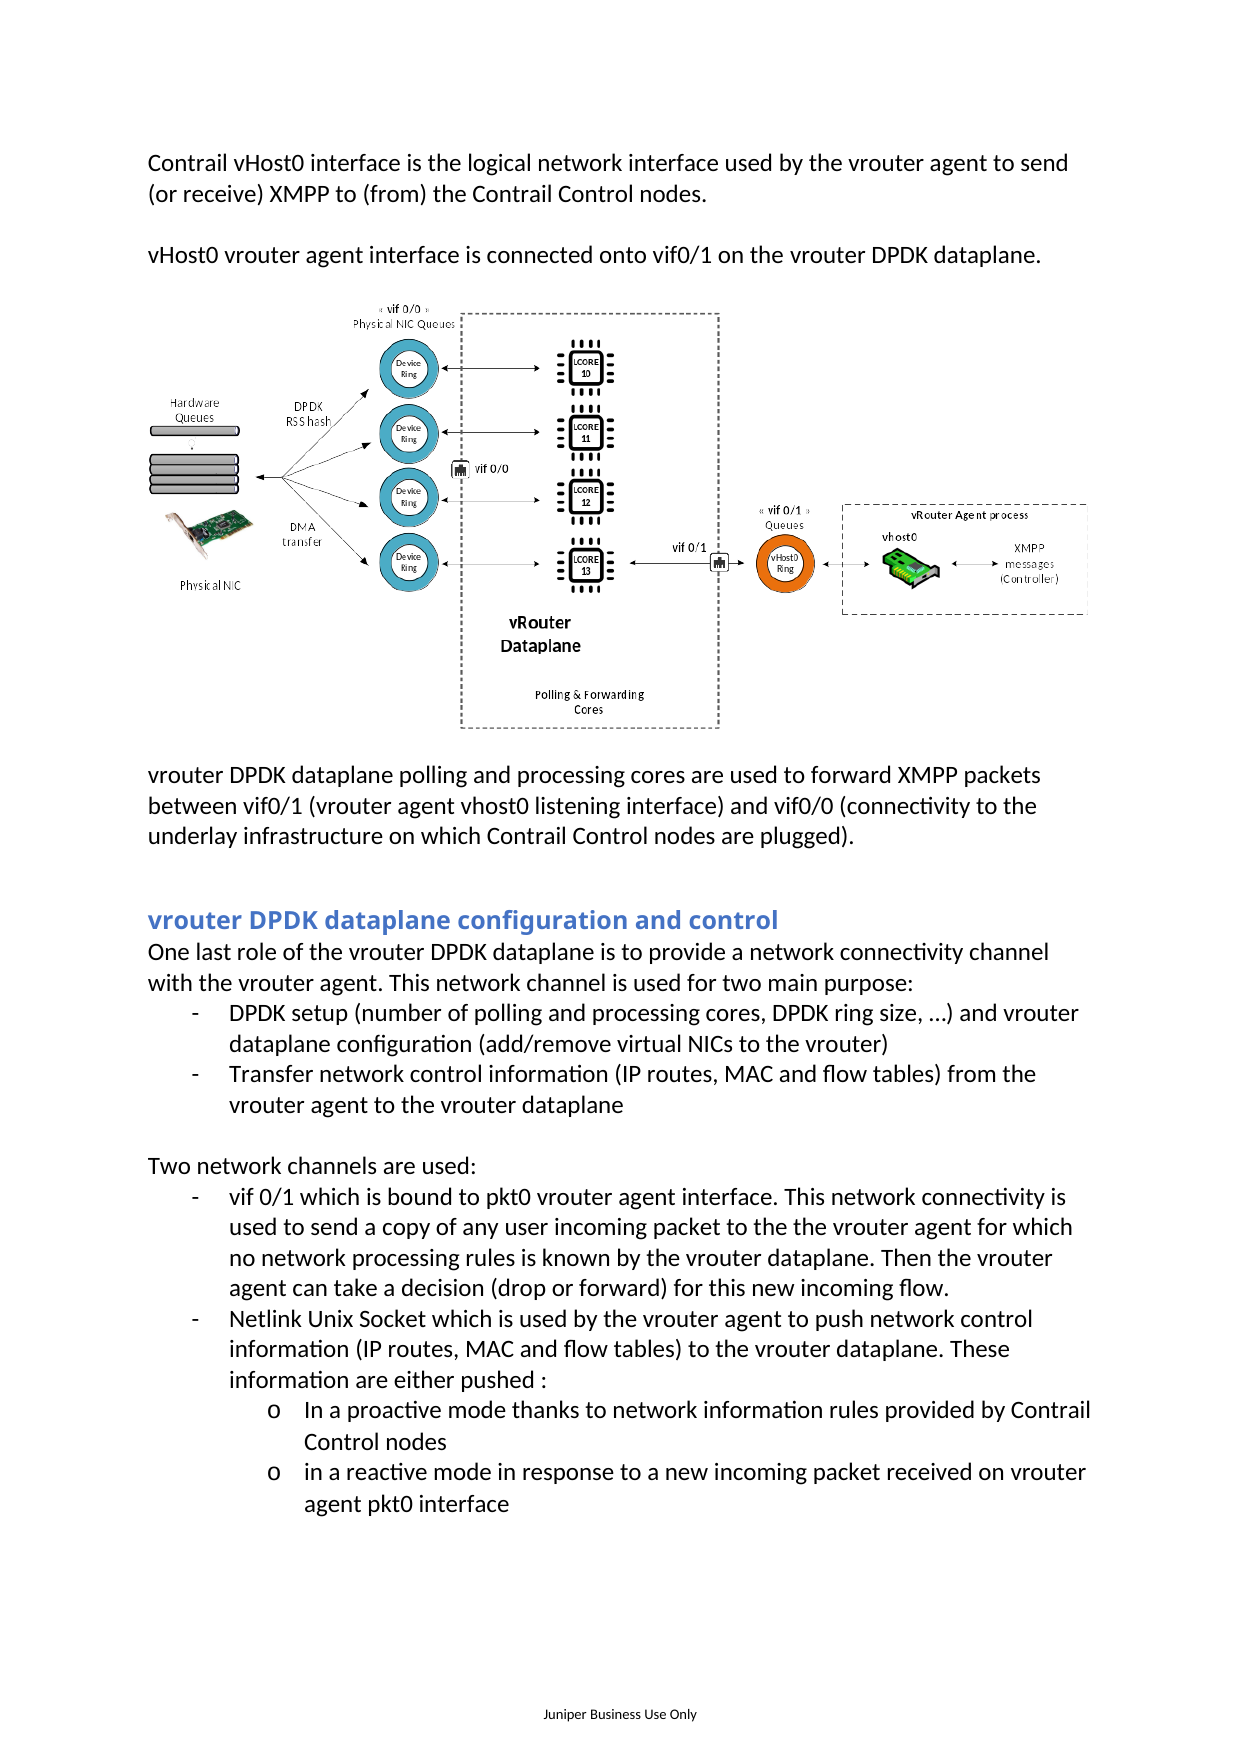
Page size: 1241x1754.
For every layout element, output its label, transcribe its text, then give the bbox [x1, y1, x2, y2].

text Two network channels are used: [148, 1150, 1093, 1181]
list in a reactive mode in response to a new incoming packet received on vrouter agent pkt0 interface [266, 1457, 1093, 1519]
list vif 0/1 which is bound to pkt0 vrouter agent interface. This network connectivity is used to send a copy of any user incoming packet to the the vrouter agent for which no network processing rules is known by the vrouter dataplane. Then the vrouter agent can take a decision (drop or forward) for this new incoming flow. [191, 1181, 1093, 1303]
text vHost0 vrouter agent interface is connected onto vif0/1 on the vrouter DPDK dataplane. [148, 239, 1093, 270]
text Contrail vHost0 interface is the logical network interface used by the vrouter agent to send (or receive) XMPP to (from) the Contrail Control nodes. [148, 148, 1093, 209]
text vrouter DPDK dataplane polling and processing cores are used to forward XMPP packets between vif0/1 (vrouter agent vhost0 listening interface) and vif0/0 (connectivity to the underlay infrastructure on which Contrail Control nodes are plugged). [148, 759, 1093, 851]
subtitle vrouter DPDK dataplane configuration and control [148, 902, 1093, 936]
list Netlink Unix Socket which is used by the vrouter agent to push network control information (IP routes, MAC and flow tables) to the vrouter dataplane. These information are either pushed : [191, 1303, 1093, 1394]
list In a proactive mode thanks to network information rules provided by Contrail Control nodes [266, 1394, 1093, 1457]
list DPDK setup (number of polling and processing cores, DPDK ring size, …) and vrouter dataplane configuration (add/remove virtual NICs to the vrouter) [191, 997, 1093, 1058]
list Transfer network control information (IP routes, MAC and flow tables) from the vrouter agent to the vrouter dataplane [191, 1058, 1093, 1119]
text One last role of the vrouter DPDK dataplane is to provide a network connectivity channel with the vrouter agent. This network channel is used for two main purpose: [148, 936, 1093, 997]
